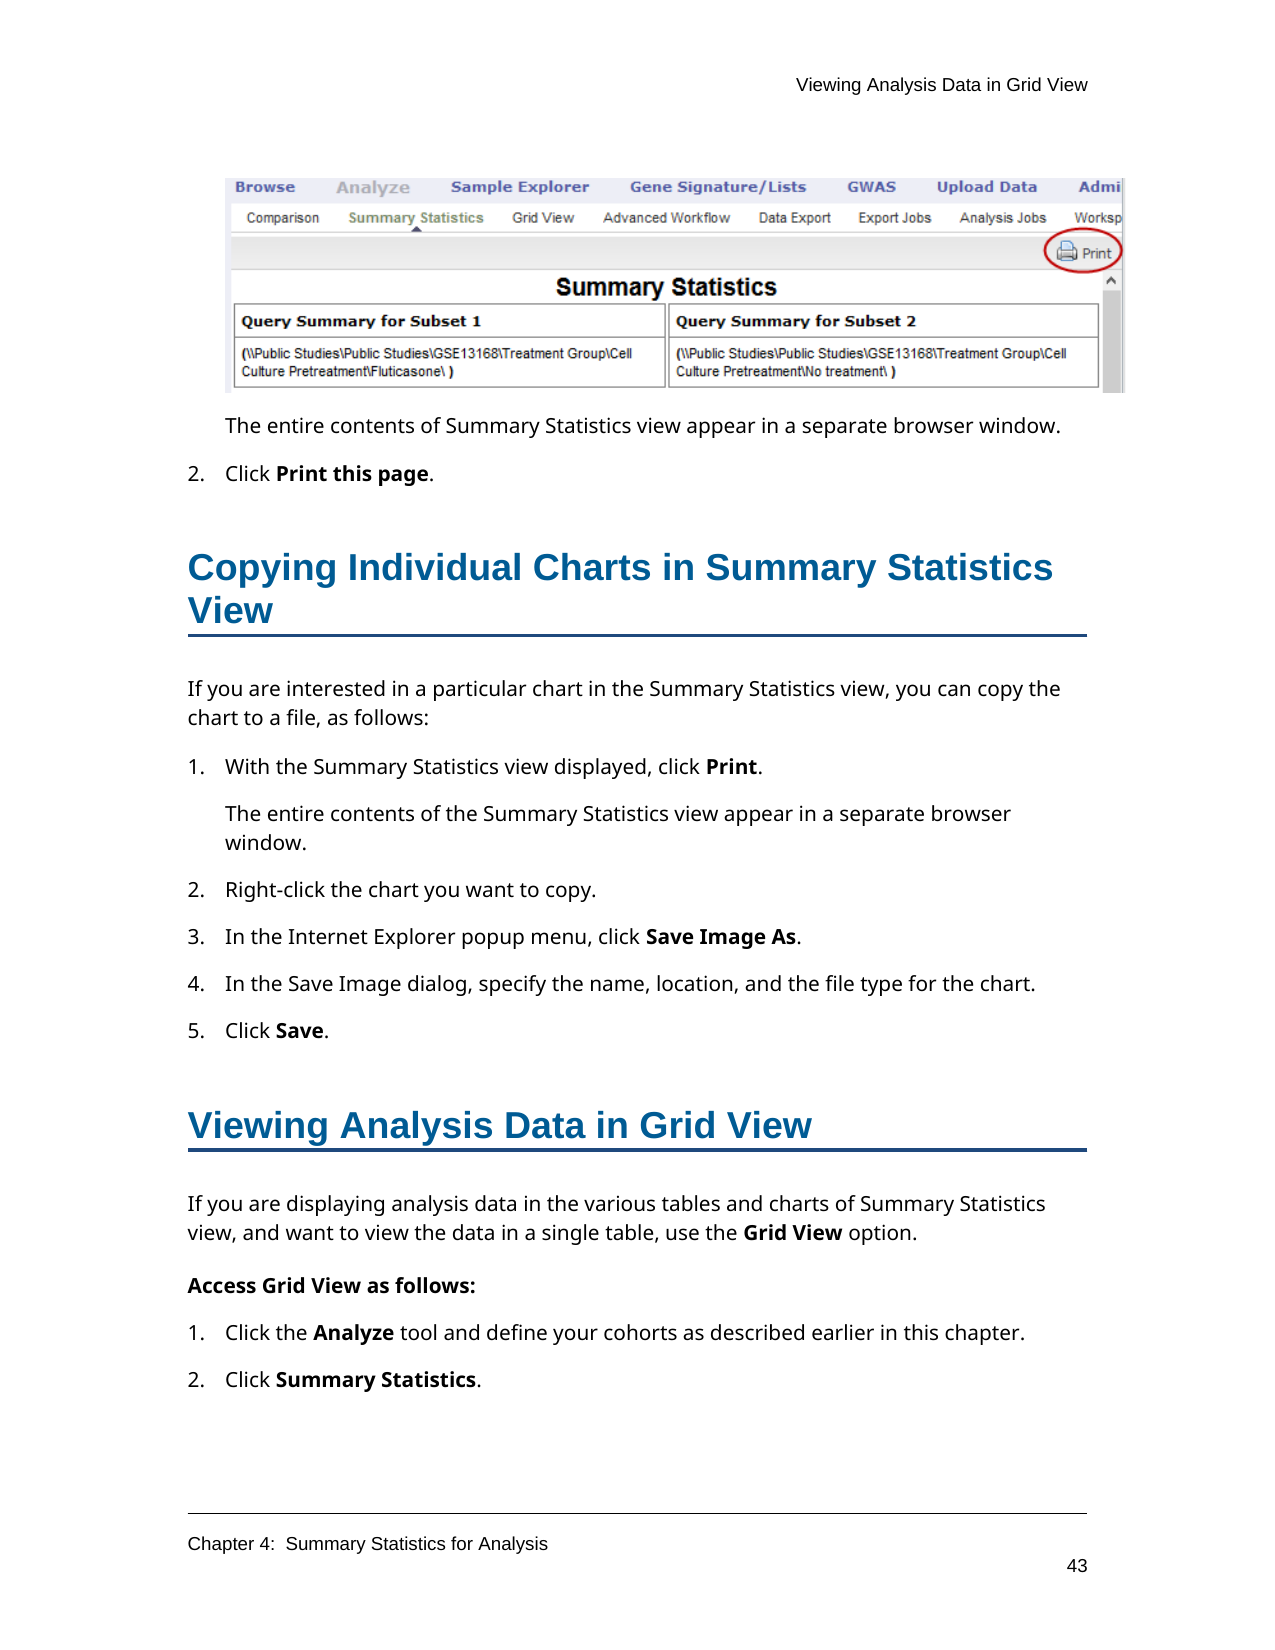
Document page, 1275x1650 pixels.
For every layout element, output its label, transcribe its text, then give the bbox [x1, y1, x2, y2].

picture [225, 178, 1125, 393]
list Access Grid View as follows: [187, 1271, 1087, 1299]
list In the Internet Explorer popup menu, click Save Image As. [187, 922, 1087, 951]
text If you are interested in a particular chart in the Summary Statistics view, you can copy the chart to a file, as follows: [187, 674, 1087, 731]
list Click Print this page. [187, 459, 1087, 487]
subtitle Copying Individual Charts in Summary Statistics View [187, 546, 1087, 637]
list Right-click the chart you want to copy. [187, 875, 1087, 903]
list Click Summary Statistics. [187, 1365, 1087, 1394]
list With the Summary Statistics view displayed, click Print. [187, 752, 1087, 781]
text The entire contents of the Summary Statistics view appear in a separate browser window. [225, 799, 1087, 856]
text If you are displaying analysis data in the various tables and charts of Summary Statistics view, and want to view the data in a single table, use the Grid View option. [187, 1189, 1087, 1246]
list Click the Analyze tool and define your cohorts as described earlier in this chapter. [187, 1318, 1087, 1347]
subtitle Viewing Analysis Data in Grid View [187, 1103, 1087, 1152]
text The entire contents of Summary Statistics view appear in a separate browser window. [225, 412, 1087, 440]
list Click Save. [187, 1017, 1087, 1045]
list In the Save Image dialog, specify the name, location, and the file type for the chart. [187, 969, 1087, 998]
